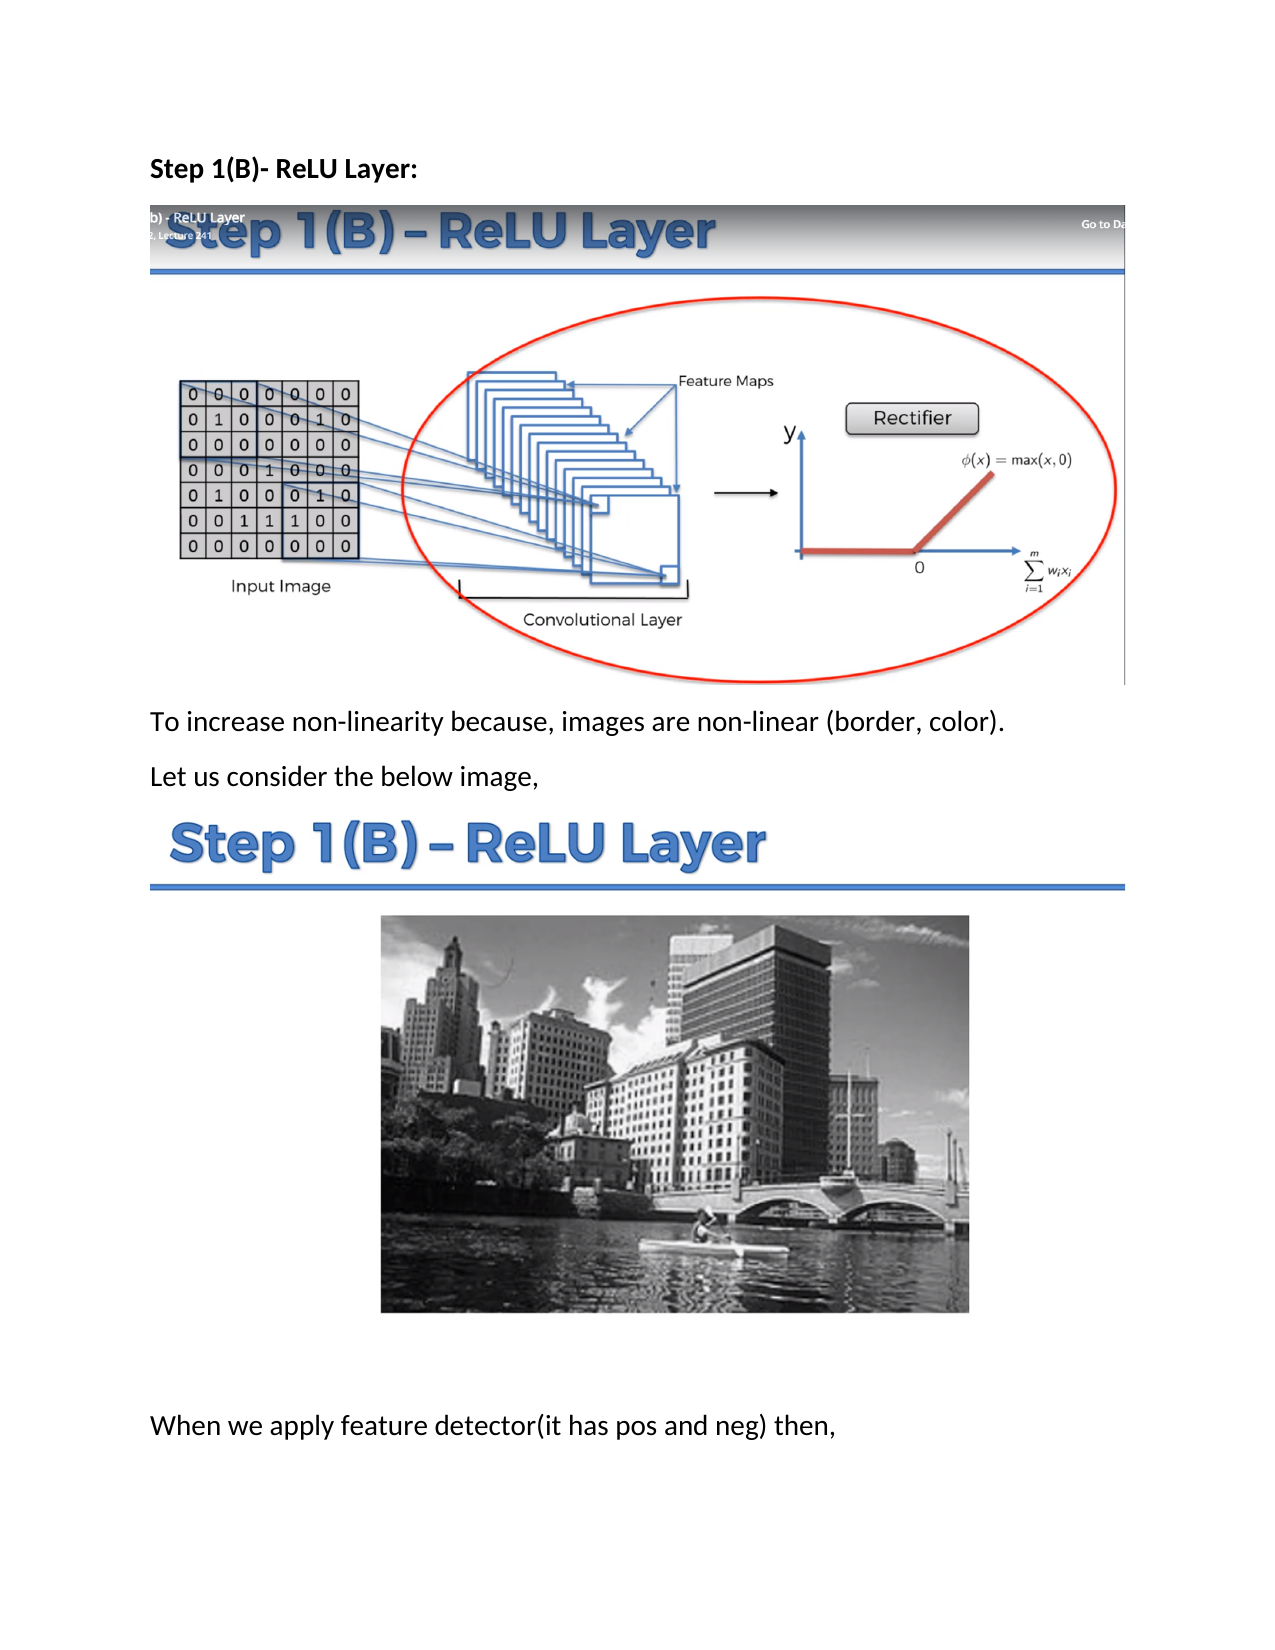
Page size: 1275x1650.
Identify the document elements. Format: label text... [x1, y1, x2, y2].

picture [150, 205, 1125, 685]
text Let us consider the below image, [150, 758, 1125, 794]
text When we apply feature detector(it has pos and neg) then, [150, 1407, 1125, 1443]
picture [150, 813, 1125, 1334]
text To increase non-linearity because, images are non-linear (border, color). [150, 703, 1125, 739]
text Step 1(B)- ReLU Layer: [150, 150, 1125, 186]
